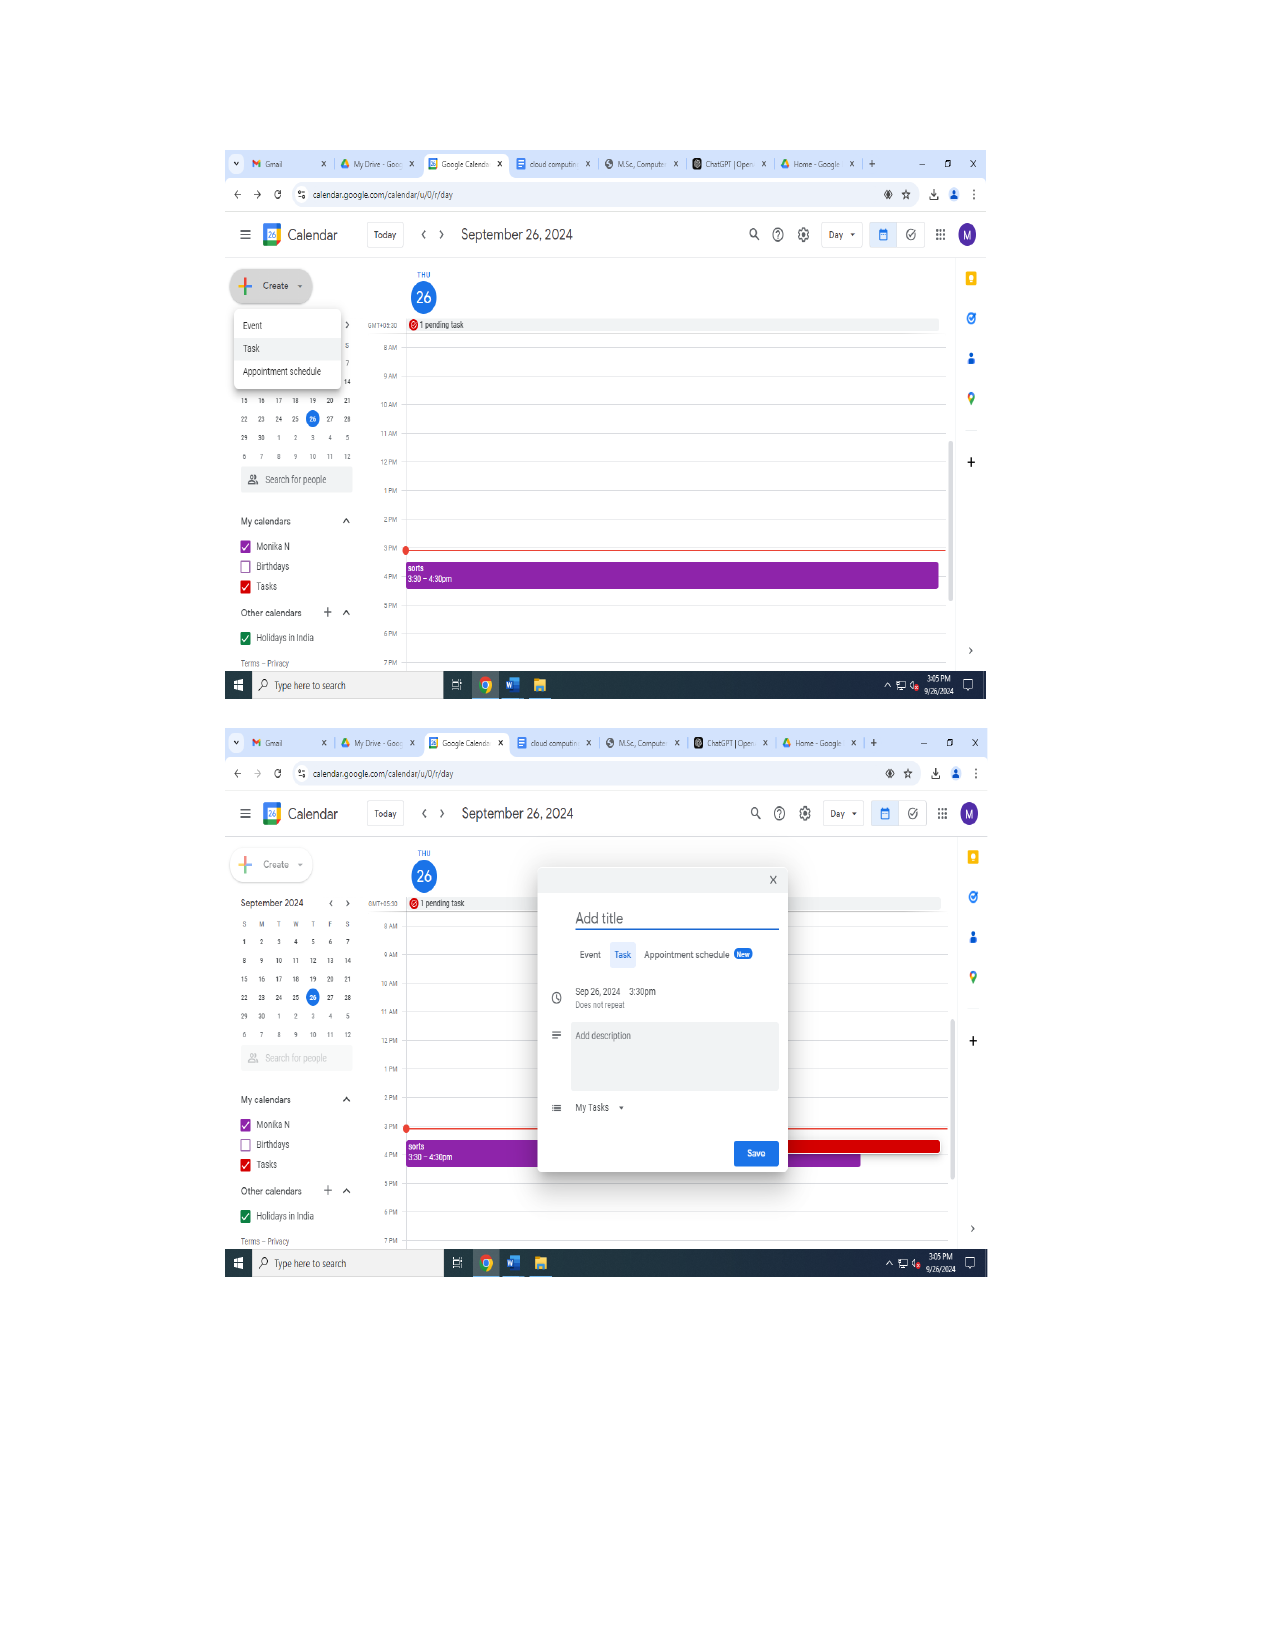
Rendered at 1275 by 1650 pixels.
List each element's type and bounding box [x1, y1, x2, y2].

picture [225, 150, 986, 699]
picture [225, 728, 988, 1277]
